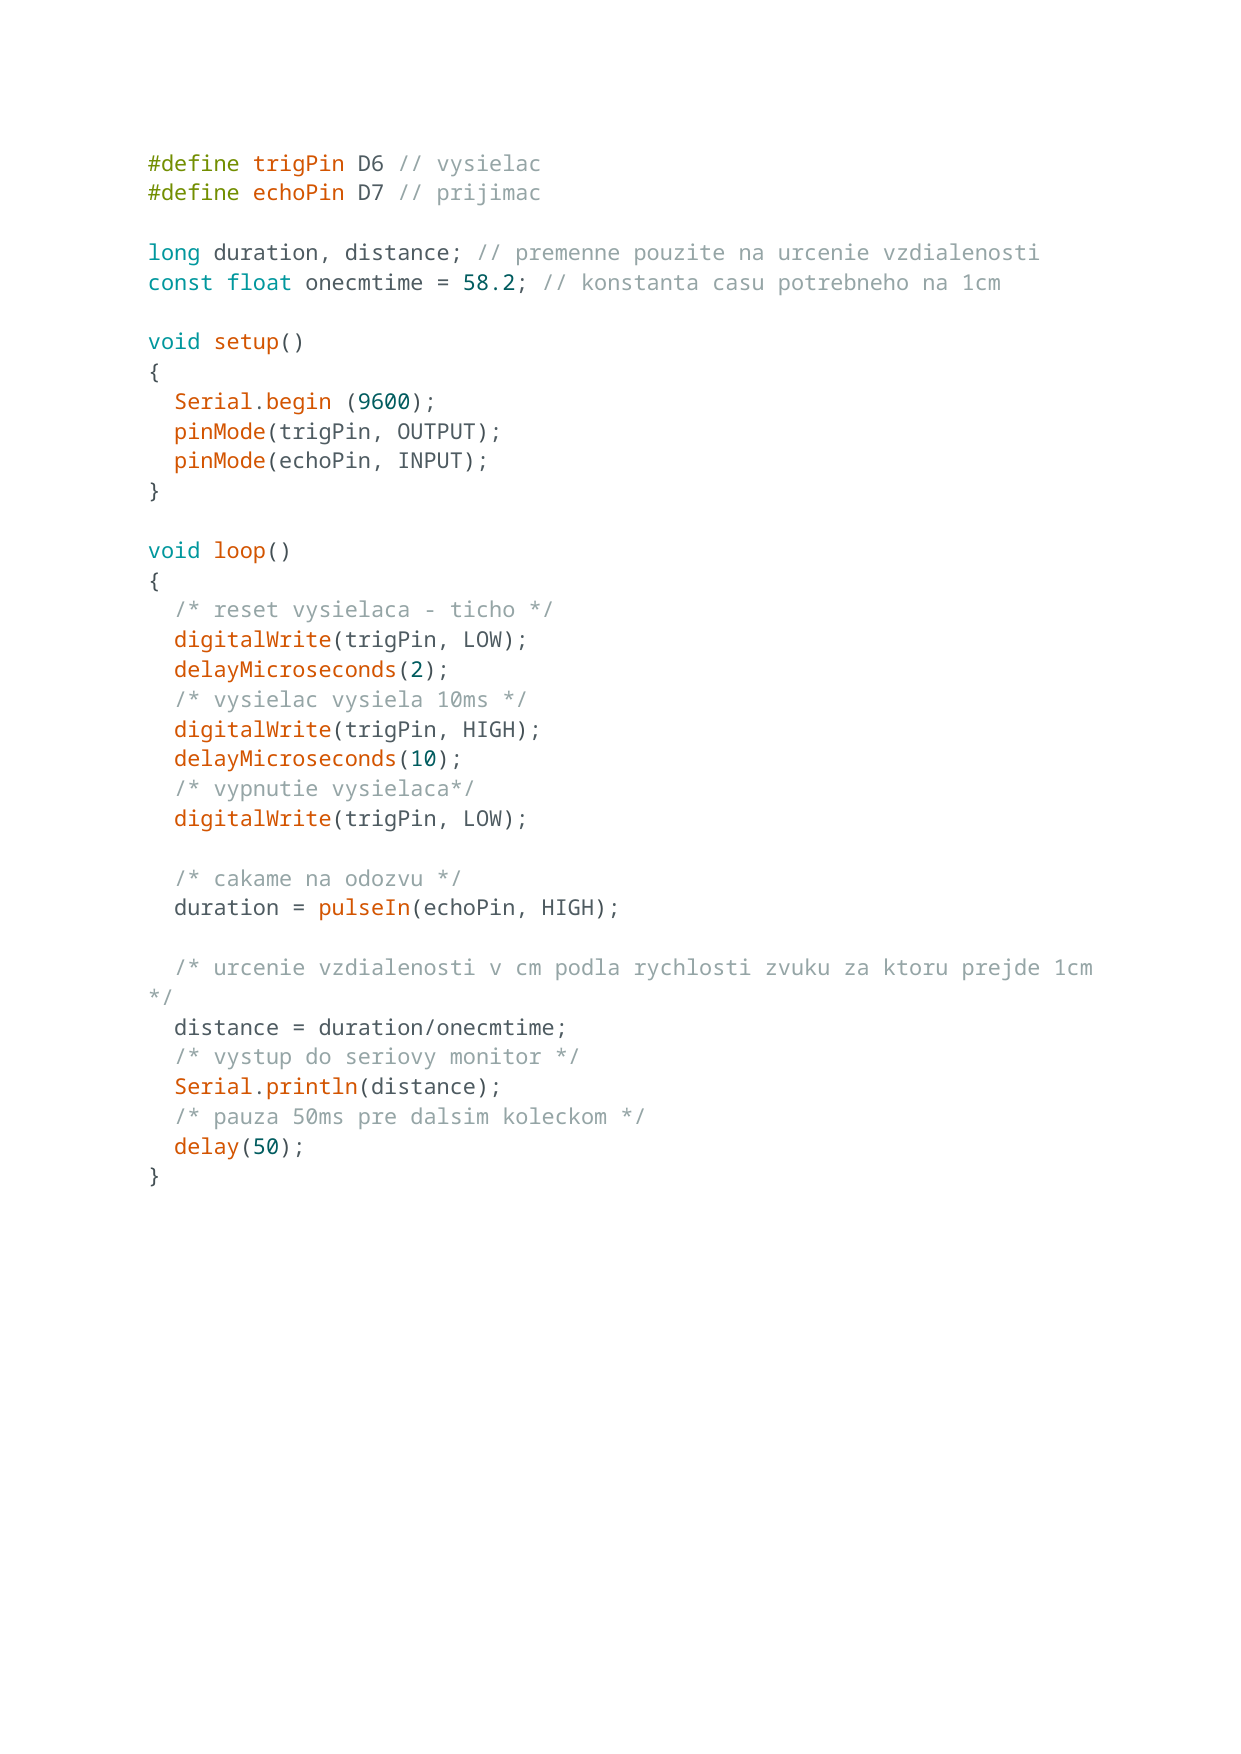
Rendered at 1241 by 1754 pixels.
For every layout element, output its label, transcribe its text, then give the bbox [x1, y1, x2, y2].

text #define trigPin D6 // vysielac [148, 148, 1093, 177]
text Serial.println(distance); [148, 1071, 1093, 1101]
text digitalWrite(trigPin, LOW); [148, 624, 1093, 654]
text /* vypnutie vysielaca*/ [148, 773, 1093, 803]
text Serial.begin (9600); [148, 386, 1093, 416]
text /* urcenie vzdialenosti v cm podla rychlosti zvuku za ktoru prejde 1cm */ [148, 952, 1093, 1012]
text digitalWrite(trigPin, HIGH); [148, 714, 1093, 743]
text { [148, 565, 1093, 594]
text /* vysielac vysiela 10ms */ [148, 684, 1093, 714]
text /* pauza 50ms pre dalsim koleckom */ [148, 1101, 1093, 1131]
text delay(50); [148, 1131, 1093, 1161]
text void setup() [148, 326, 1093, 356]
text const float onecmtime = 58.2; // konstanta casu potrebneho na 1cm [148, 267, 1093, 297]
text { [148, 356, 1093, 386]
text distance = duration/onecmtime; [148, 1012, 1093, 1041]
text pinMode(trigPin, OUTPUT); [148, 416, 1093, 446]
text /* cakame na odozvu */ [148, 863, 1093, 892]
text /* reset vysielaca - ticho */ [148, 594, 1093, 624]
text pinMode(echoPin, INPUT); [148, 446, 1093, 475]
text /* vystup do seriovy monitor */ [148, 1041, 1093, 1071]
text digitalWrite(trigPin, LOW); [148, 803, 1093, 833]
text long duration, distance; // premenne pouzite na urcenie vzdialenosti [148, 237, 1093, 267]
text } [148, 1161, 1093, 1190]
text delayMicroseconds(10); [148, 743, 1093, 773]
text void loop() [148, 535, 1093, 565]
text #define echoPin D7 // prijimac [148, 177, 1093, 207]
text delayMicroseconds(2); [148, 654, 1093, 684]
text duration = pulseIn(echoPin, HIGH); [148, 892, 1093, 922]
text } [148, 475, 1093, 505]
